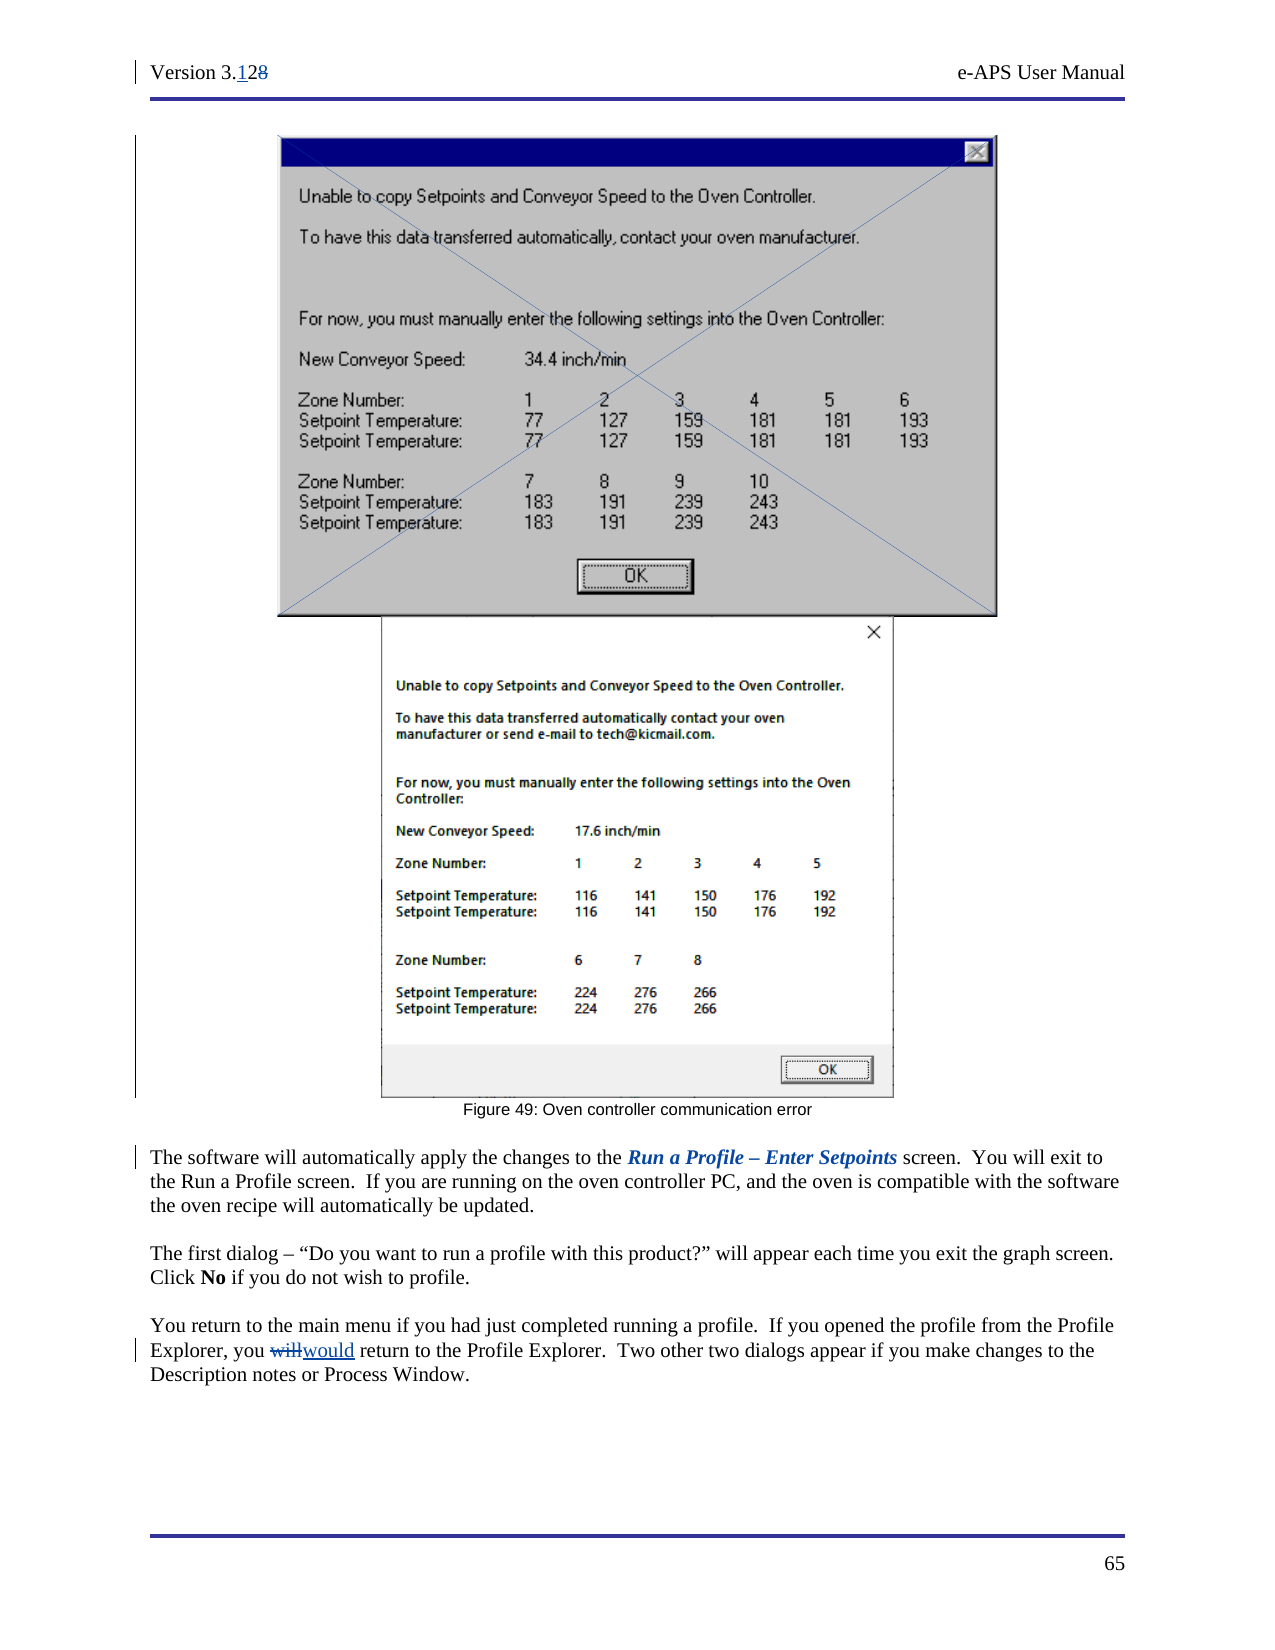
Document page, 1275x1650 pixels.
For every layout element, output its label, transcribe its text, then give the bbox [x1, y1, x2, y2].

picture [280, 135, 995, 375]
picture [278, 377, 997, 1098]
picture [639, 136, 998, 615]
picture [277, 136, 636, 615]
text Figure 49: Oven controller communication error [150, 1100, 1125, 1119]
text The first dialog – “Do you want to run a profile with this product?” will appear each time you exit the graph screen. Click No if you do not wish to profile. [150, 1241, 1125, 1289]
text The software will automatically apply the changes to the Run a Profile – Enter Setpoints screen. You will exit to the Run a Profile screen. If you are running on the oven controller PC, and the oven is compatible with the software the oven recipe will automatically be updated. [150, 1145, 1125, 1217]
text You return to the main menu if you had just completed running a profile. If you opened the profile from the Profile Explorer, you return to the Profile Explorer. Two other two dialogs appear if you make changes to the Description notes or Process Window. [150, 1313, 1125, 1386]
